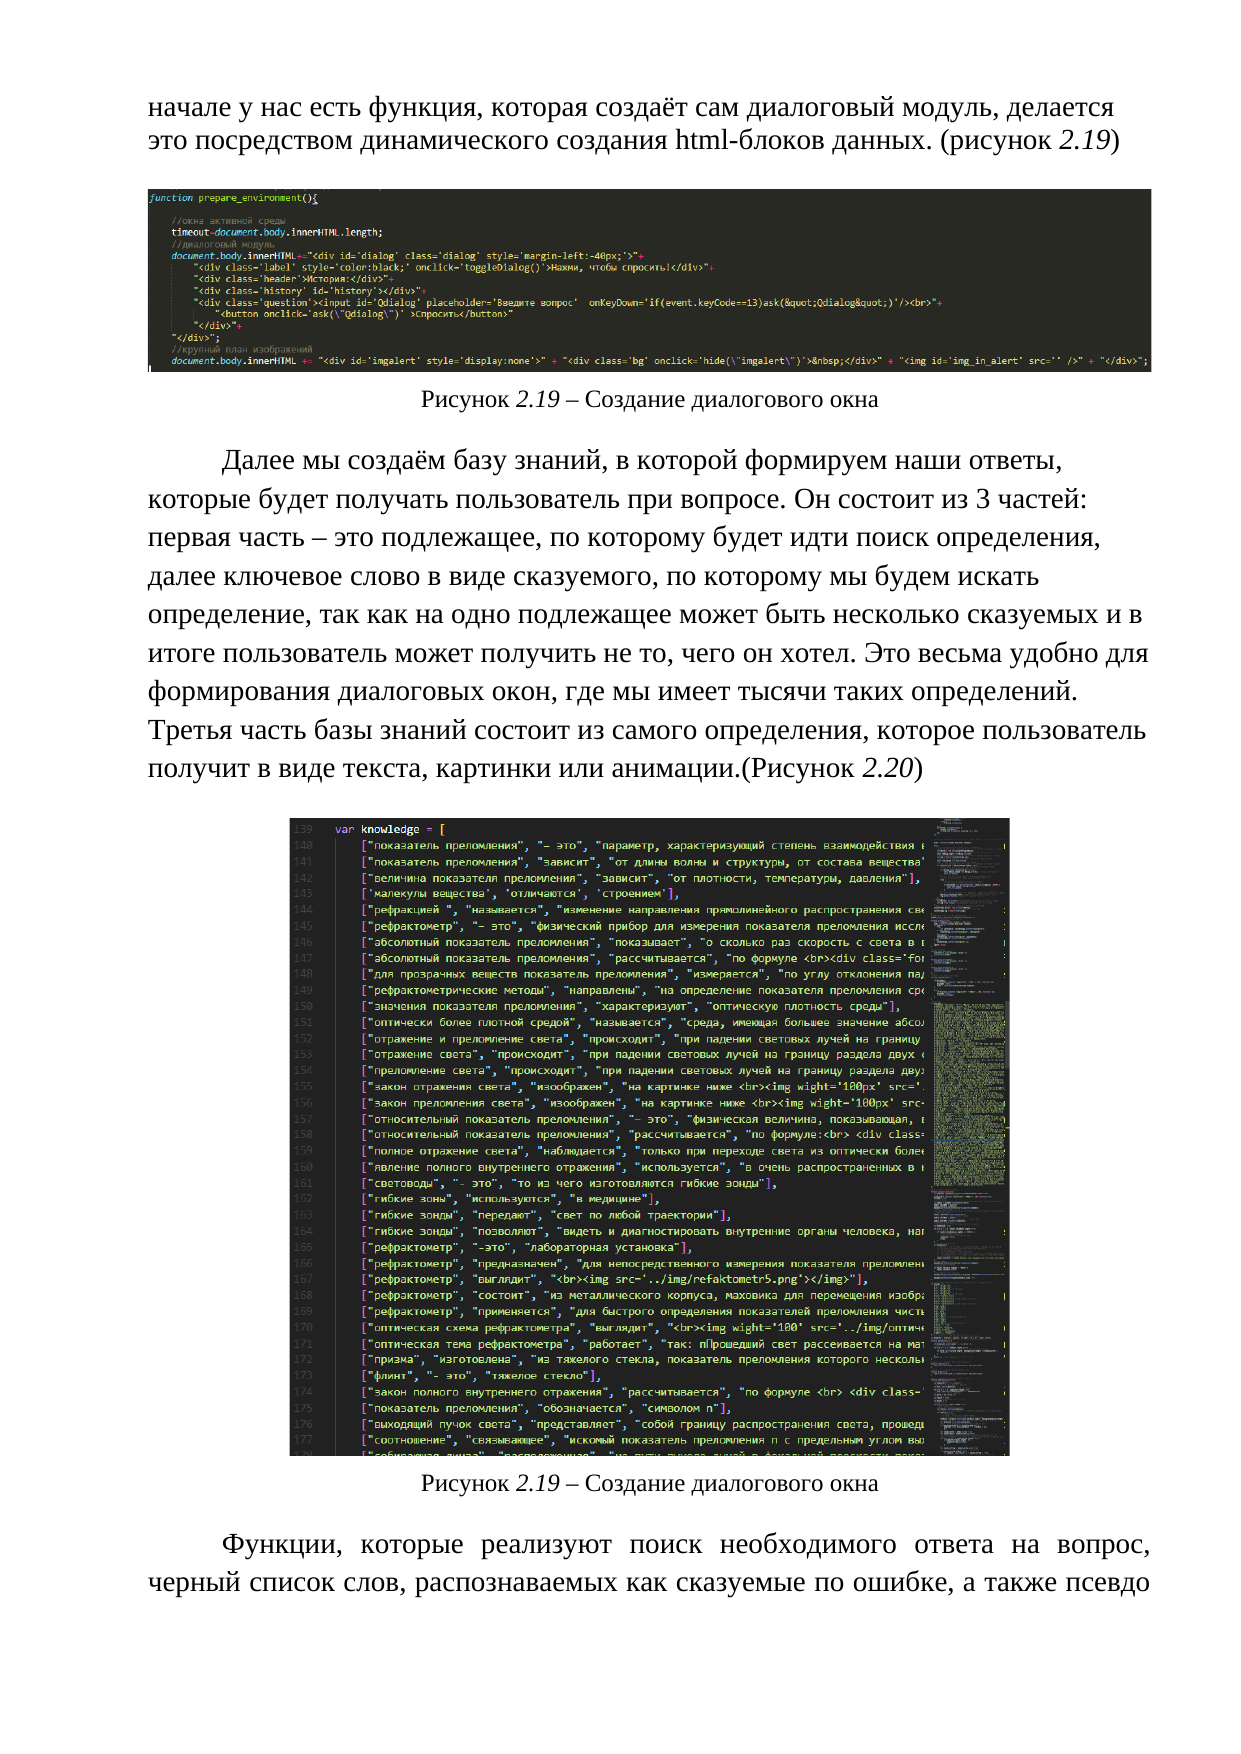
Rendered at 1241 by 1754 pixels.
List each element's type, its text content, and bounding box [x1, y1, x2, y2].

text Рисунок 2.19 – Создание диалогового окна [148, 1468, 1152, 1497]
text Рисунок 2.19 – Создание диалогового окна [148, 384, 1152, 413]
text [148, 89, 1152, 156]
picture [289, 818, 1010, 1456]
text Далее мы создаём базу знаний, в которой формируем наши ответы, которые будет получать пользователь при вопросе. Он состоит из 3 частей: первая часть – это подлежащее, по которому будет идти поиск определения, далее ключевое слово в виде сказуемого, по которому мы будем искать определение, так как на одно подлежащее может быть несколько сказуемых и в итоге пользователь может получить не то, чего он хотел. Это весьма удобно для формирования диалоговых окон, где мы имеет тысячи таких определений. Третья часть базы знаний состоит из самого определения, которое пользователь получит в виде текста, картинки или анимации.(Рисунок 2.20) [148, 442, 1152, 784]
picture [147, 189, 1152, 372]
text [148, 1526, 1152, 1598]
